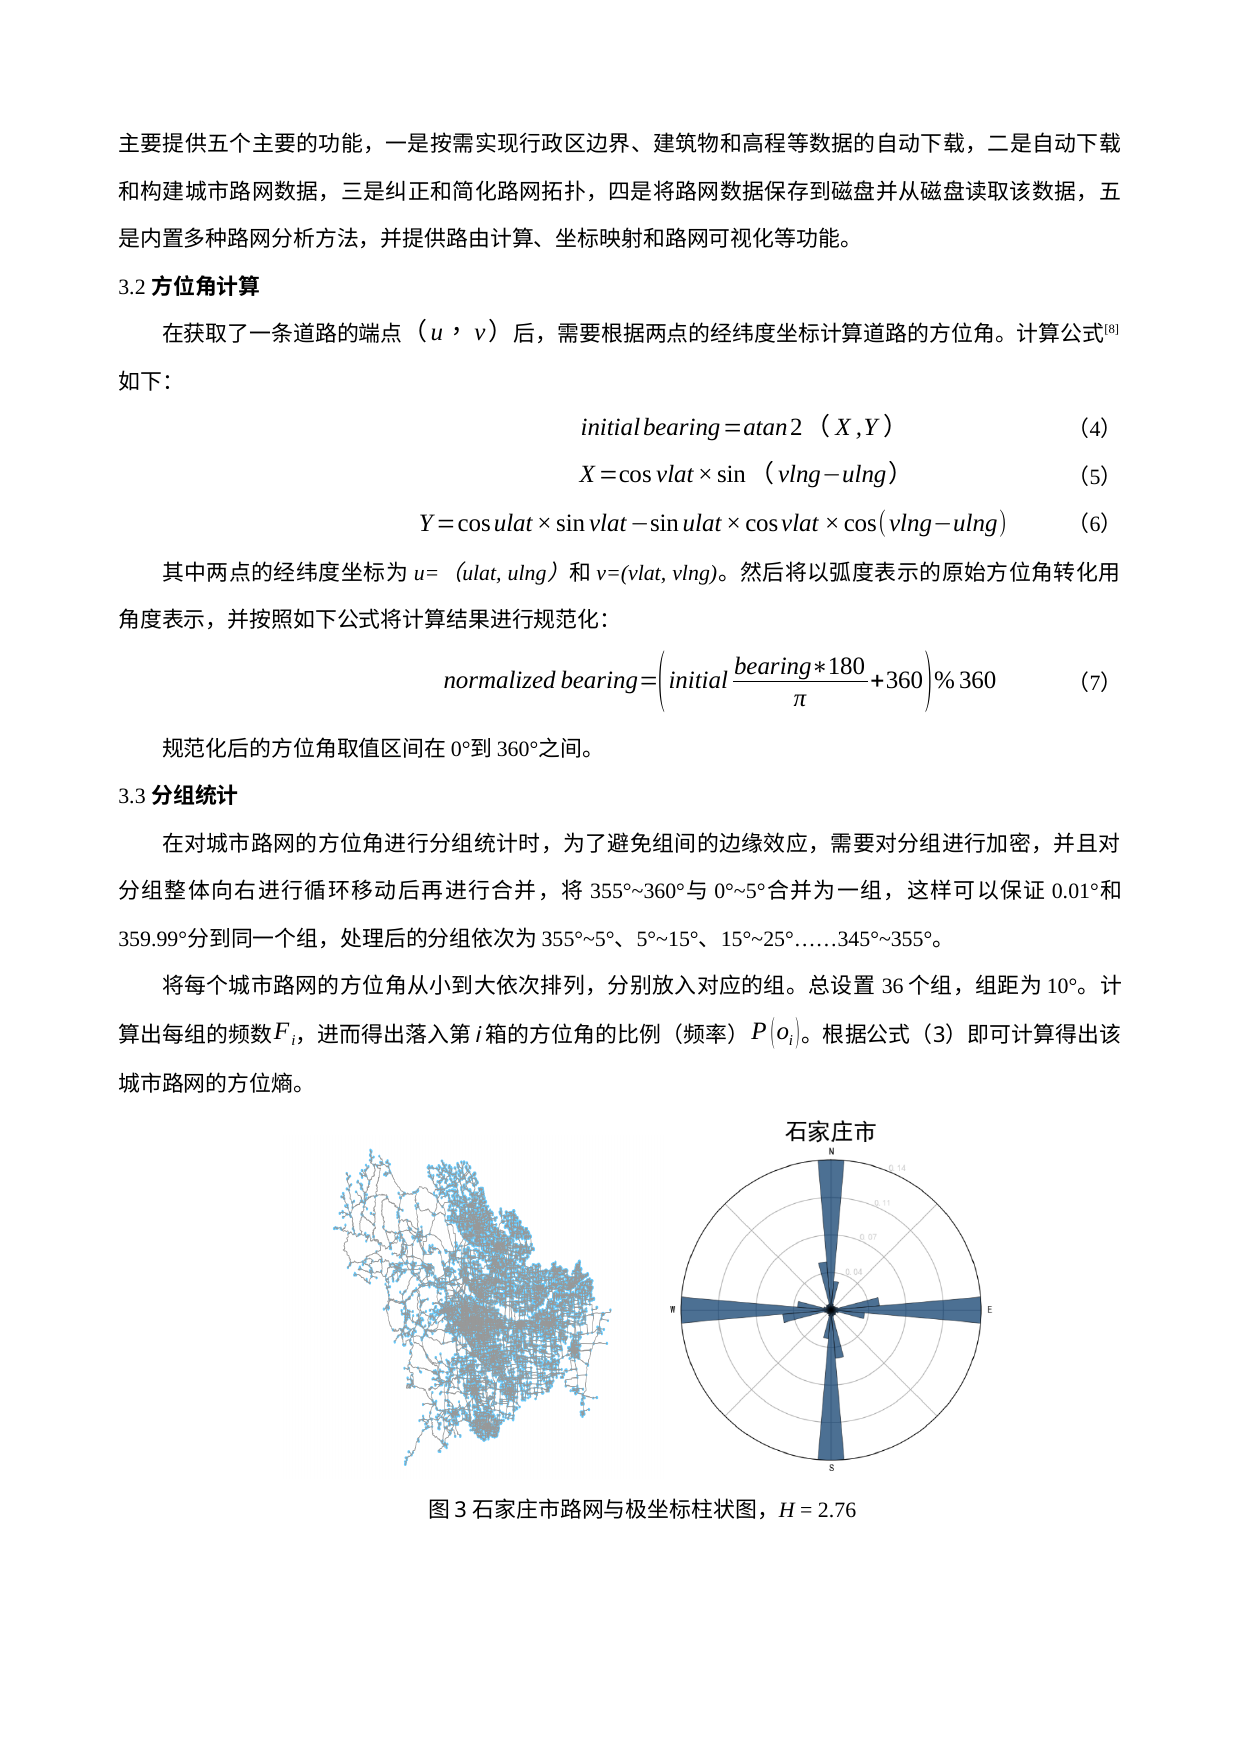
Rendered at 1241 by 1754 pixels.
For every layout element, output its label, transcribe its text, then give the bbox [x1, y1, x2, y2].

text 方位角计算 [118, 269, 1122, 301]
text 分组统计 [118, 778, 1122, 810]
text 图3 石家庄市路网与极坐标柱状图，H = 2.76 [118, 1492, 1122, 1523]
text 其中两点的经纬度坐标为u=（ulat, ulng）和v=(vlat, vlng)。然后将以弧度表示的原始方位角转化用角度表示，并按照如下公式将计算结果进行规范化： [118, 555, 1122, 634]
text （7） [118, 650, 1122, 715]
text 在对城市路网的方位角进行分组统计时，为了避免组间的边缘效应，需要对分组进行加密，并且对分组整体向右进行循环移动后再进行合并，将355°~360°与0°~5°合并为一组，这样可以保证0.01°和359.99°分到同一个组，处理后的分组依次为355°~5°、5°~15°、15°~25°……345°~355°。 [118, 826, 1122, 952]
text 将每个城市路网的方位角从小到大依次排列，分别放入对应的组。总设置36个组，组距为10°。计算出每组的频数，进而得出落入第i箱的方位角的比例（频率）。根据公式（3）即可计算得出该城市路网的方位熵。 [118, 968, 1122, 1098]
text （6） [118, 506, 1122, 539]
text 在获取了一条道路的端点后，需要根据两点的经纬度坐标计算道路的方位角。计算公式[8] 如下： [118, 316, 1122, 396]
text （4） [118, 411, 1122, 443]
text 规范化后的方位角取值区间在0°到360°之间。 [118, 731, 1122, 762]
text （5） [118, 459, 1122, 491]
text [118, 126, 1122, 253]
picture [280, 1113, 1004, 1479]
